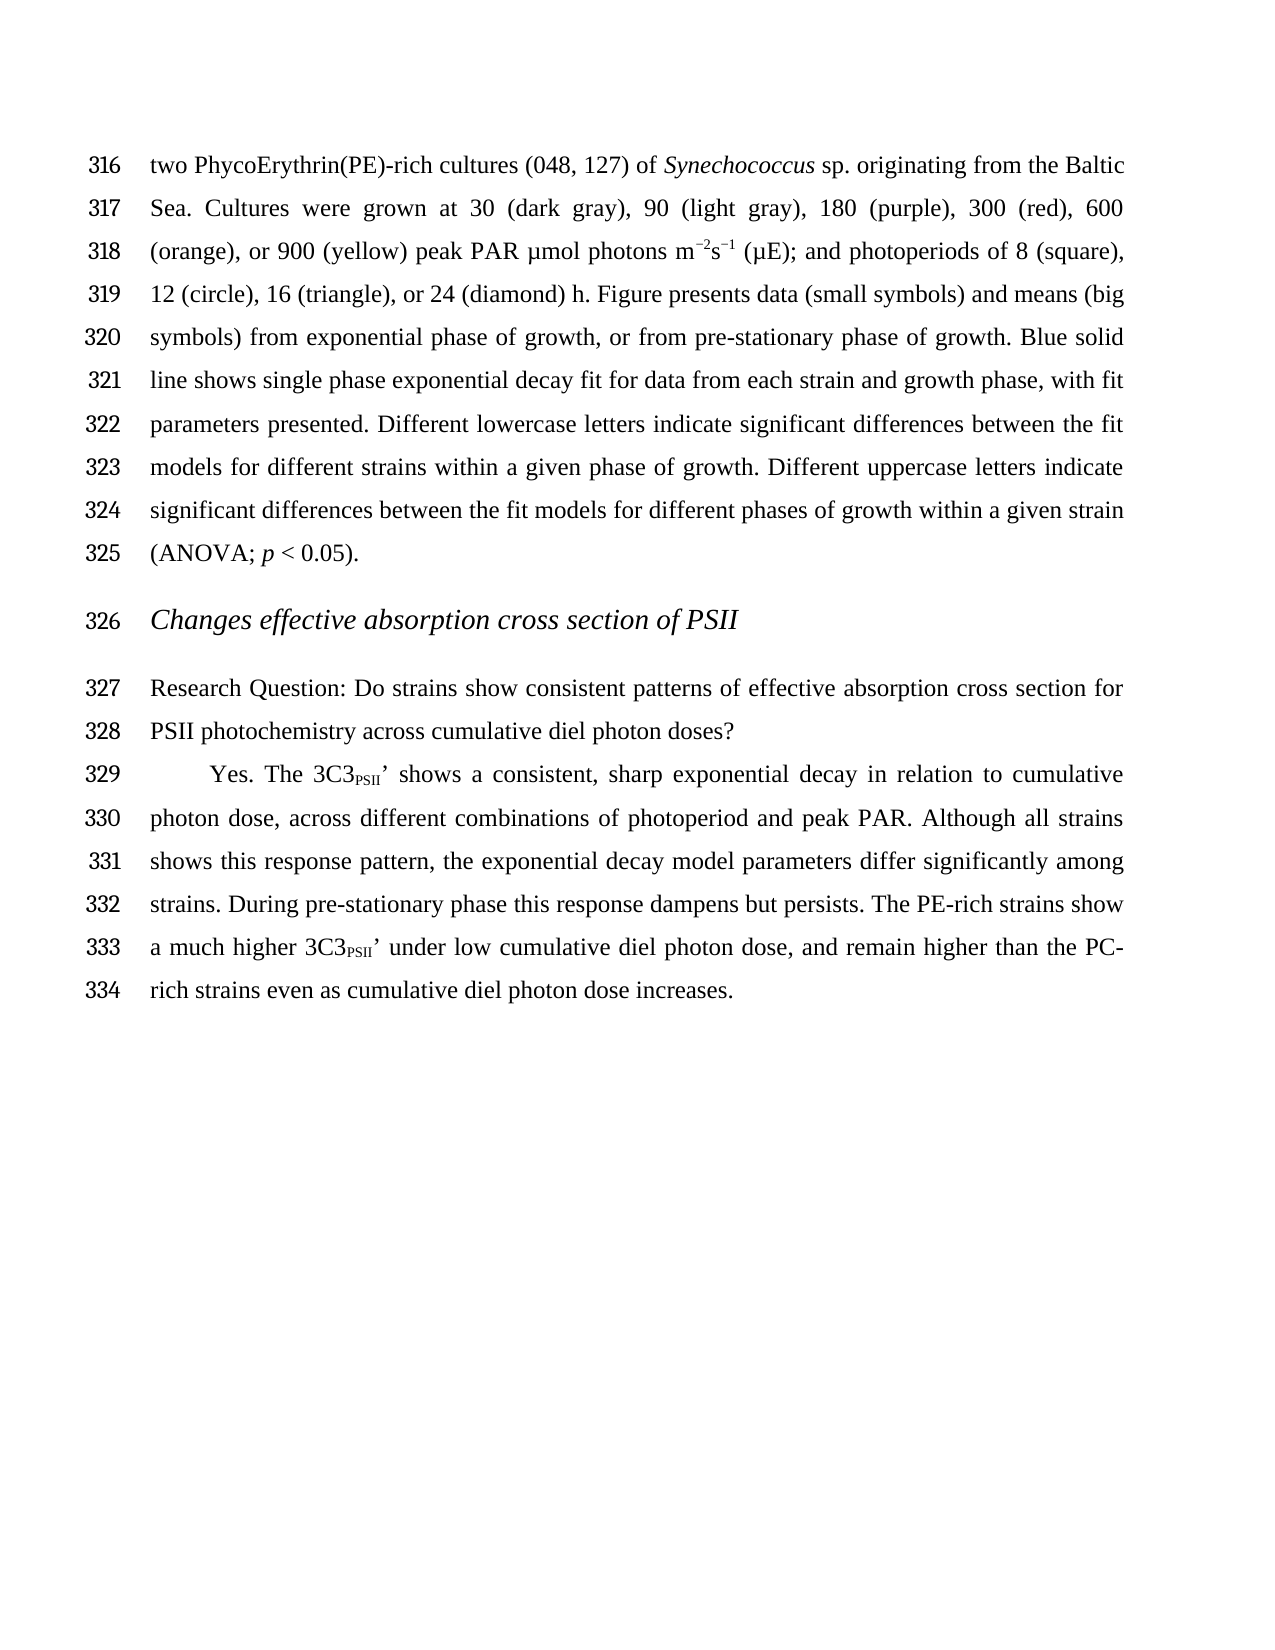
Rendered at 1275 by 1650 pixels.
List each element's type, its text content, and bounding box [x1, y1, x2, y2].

text Research Question: Do strains show consistent patterns of effective absorption cross section for PSII photochemistry across cumulative diel photon doses? [150, 673, 1125, 745]
text Yes. The 3C3PSII’ shows a consistent, sharp exponential decay in relation to cumulative photon dose, across different combinations of photoperiod and peak PAR. Although all strains shows this response pattern, the exponential decay model parameters differ significantly among strains. During pre-stationary phase this response dampens but persists. The PE-rich strains show a much higher 3C3PSII’ under low cumulative diel photon dose, and remain higher than the PC-rich strains even as cumulative diel photon dose increases. [150, 759, 1125, 1004]
subtitle Changes effective absorption cross section of PSII [150, 602, 1125, 636]
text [150, 150, 1125, 567]
